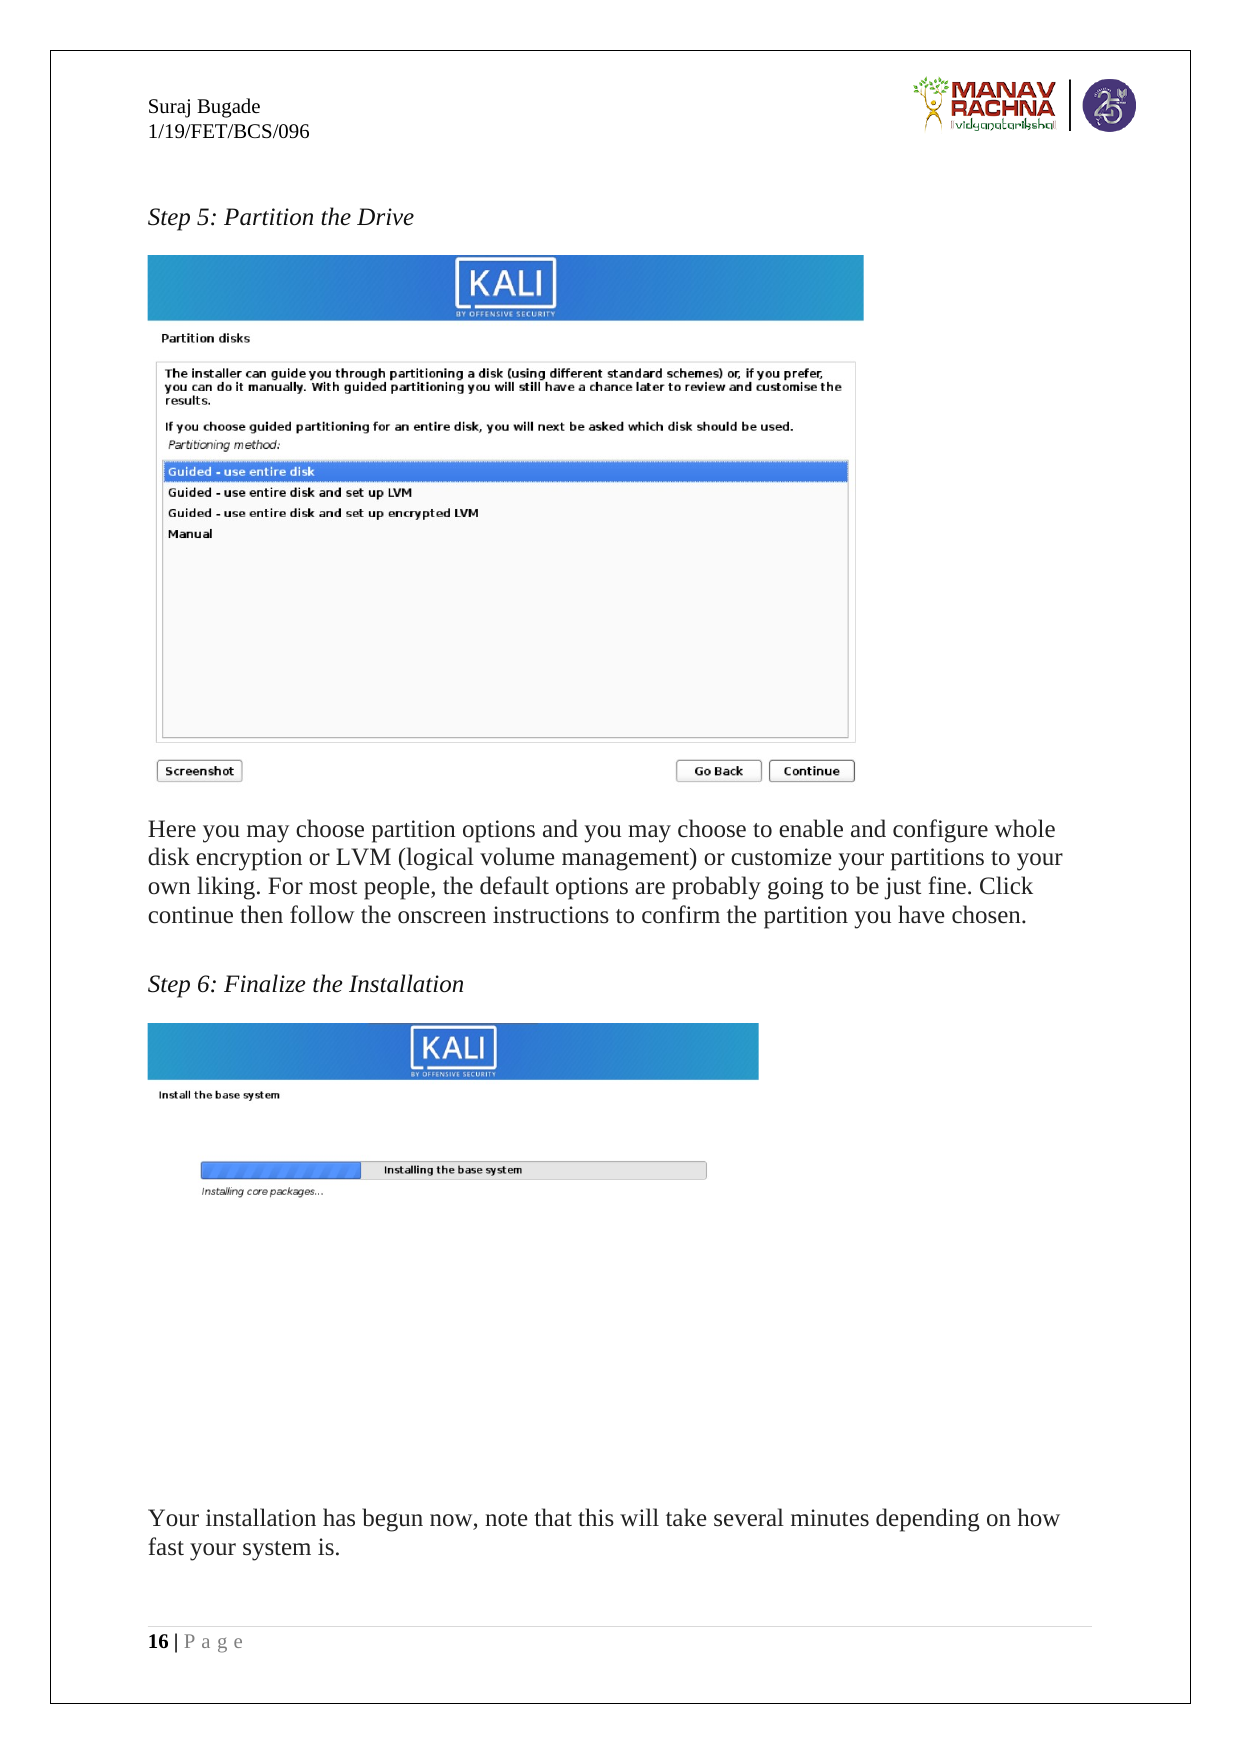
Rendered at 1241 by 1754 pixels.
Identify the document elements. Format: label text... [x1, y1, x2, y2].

text Your installation has begun now, note that this will take several minutes depending on how fast your system is. [148, 1503, 1092, 1561]
picture [147, 255, 864, 793]
picture [147, 1023, 759, 1483]
text Step 5: Partition the Drive [148, 202, 1092, 230]
text Here you may choose partition options and you may choose to enable and configure whole disk encryption or LVM (logical volume management) or customize your partitions to your own liking. For most people, the default options are probably going to be just fine. Click continue then follow the onscreen instructions to confirm the partition you have chosen. [148, 814, 1092, 929]
picture [908, 67, 1144, 143]
text Step 6: Finalize the Installation [148, 969, 1092, 998]
